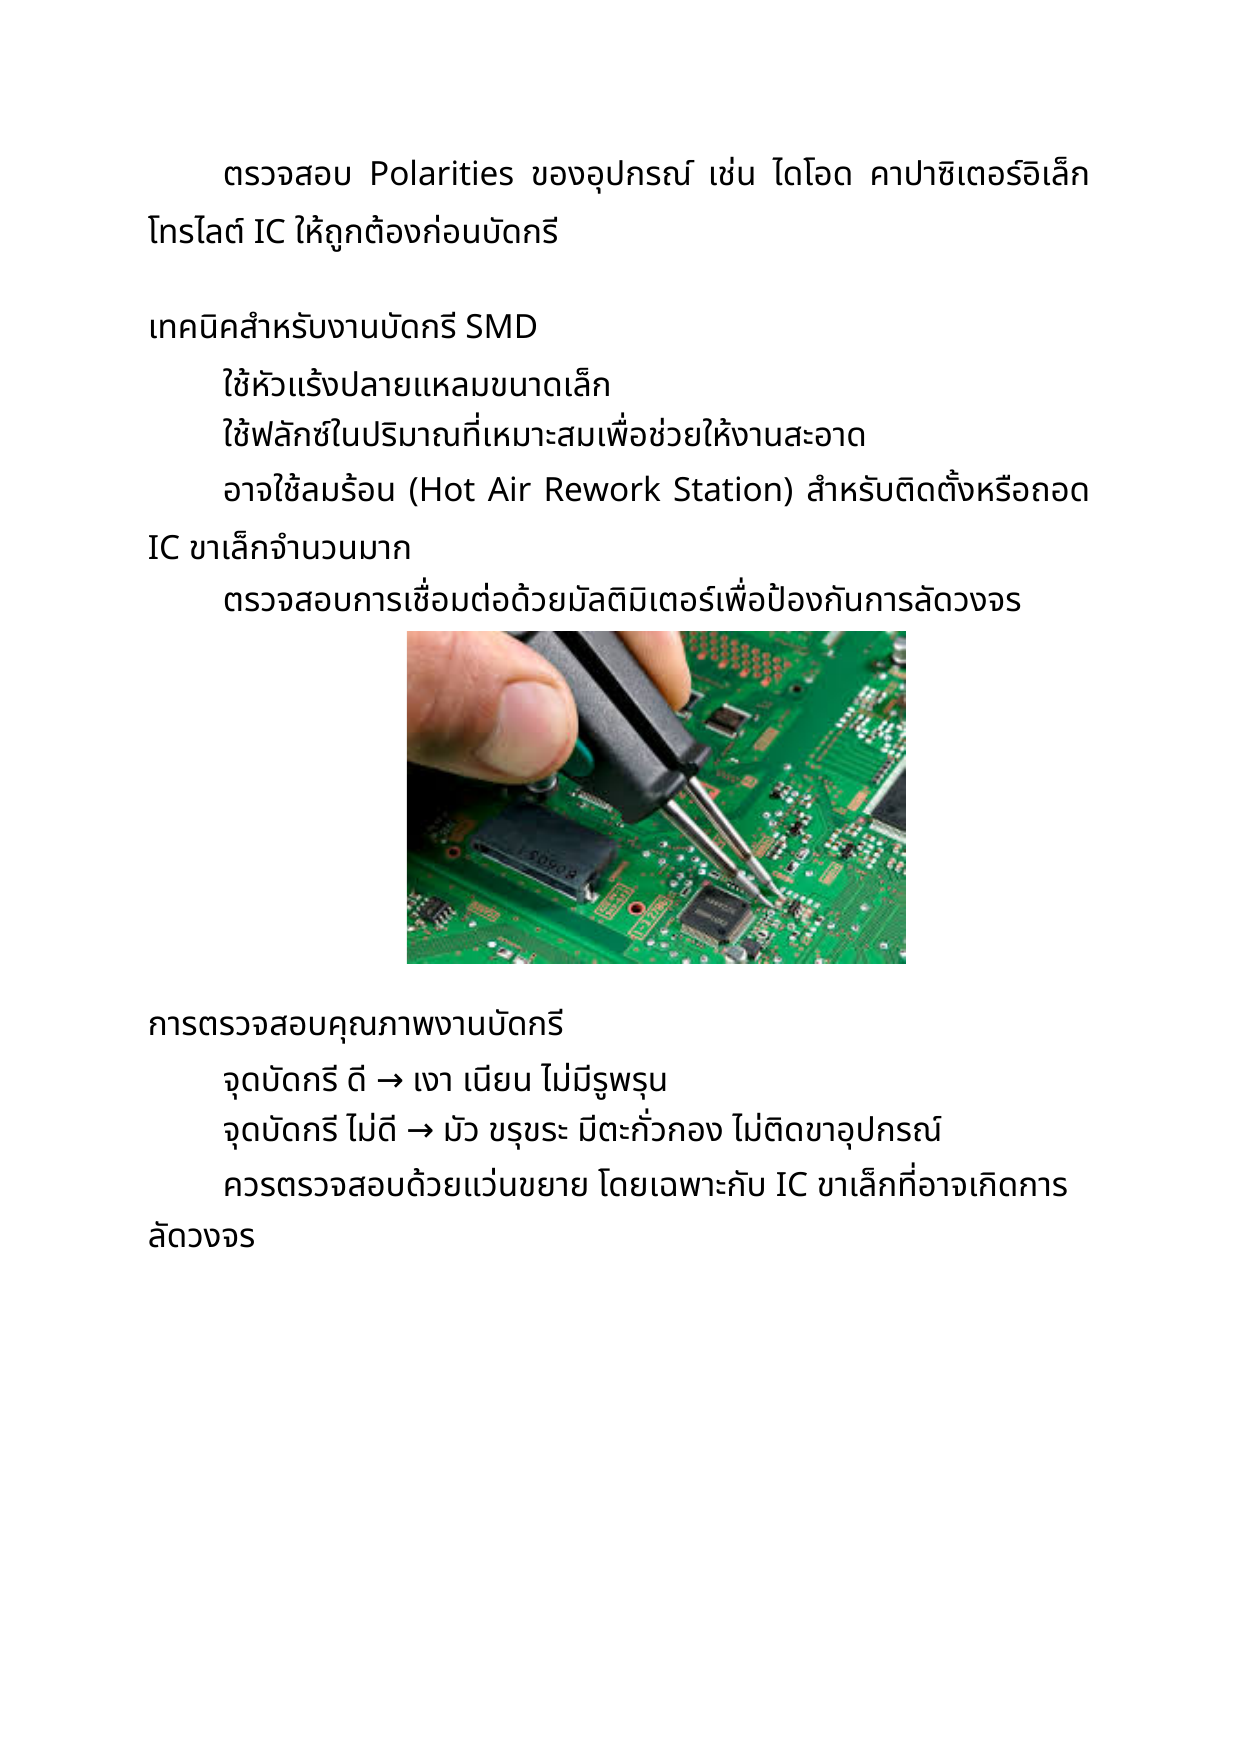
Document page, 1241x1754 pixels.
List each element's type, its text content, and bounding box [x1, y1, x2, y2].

text จุดบัดกรี ดี → เงา เนียน ไม่มีรูพรุน [148, 1061, 1090, 1104]
subtitle การตรวจสอบคุณภาพงานบัดกรี [148, 1005, 1090, 1049]
text ใช้ฟลักซ์ในปริมาณที่เหมาะสมเพื่อช่วยให้งานสะอาด [148, 416, 1090, 459]
text ใช้หัวแร้งปลายแหลมขนาดเล็ก [148, 366, 1090, 410]
text ตรวจสอบการเชื่อมต่อด้วยมัลติมิเตอร์เพื่อป้องกันการลัดวงจร [148, 582, 1090, 625]
text อาจใช้ลมร้อน (Hot Air Rework Station) สำหรับติดตั้งหรือถอด IC ขาเล็กจำนวนมาก [148, 466, 1090, 574]
subtitle เทคนิคสำหรับงานบัดกรี SMD [148, 303, 1090, 354]
picture [406, 631, 906, 964]
text ควรตรวจสอบด้วยแว่นขยาย โดยเฉพาะกับ IC ขาเล็กที่อาจเกิดการลัดวงจร [148, 1161, 1090, 1261]
text ตรวจสอบ Polarities ของอุปกรณ์ เช่น ไดโอด คาปาซิเตอร์อิเล็กโทรไลต์ IC ให้ถูกต้องก่อนบัดกรี [148, 150, 1090, 258]
text จุดบัดกรี ไม่ดี → มัว ขรุขระ มีตะกั่วกอง ไม่ติดขาอุปกรณ์ [148, 1111, 1090, 1154]
